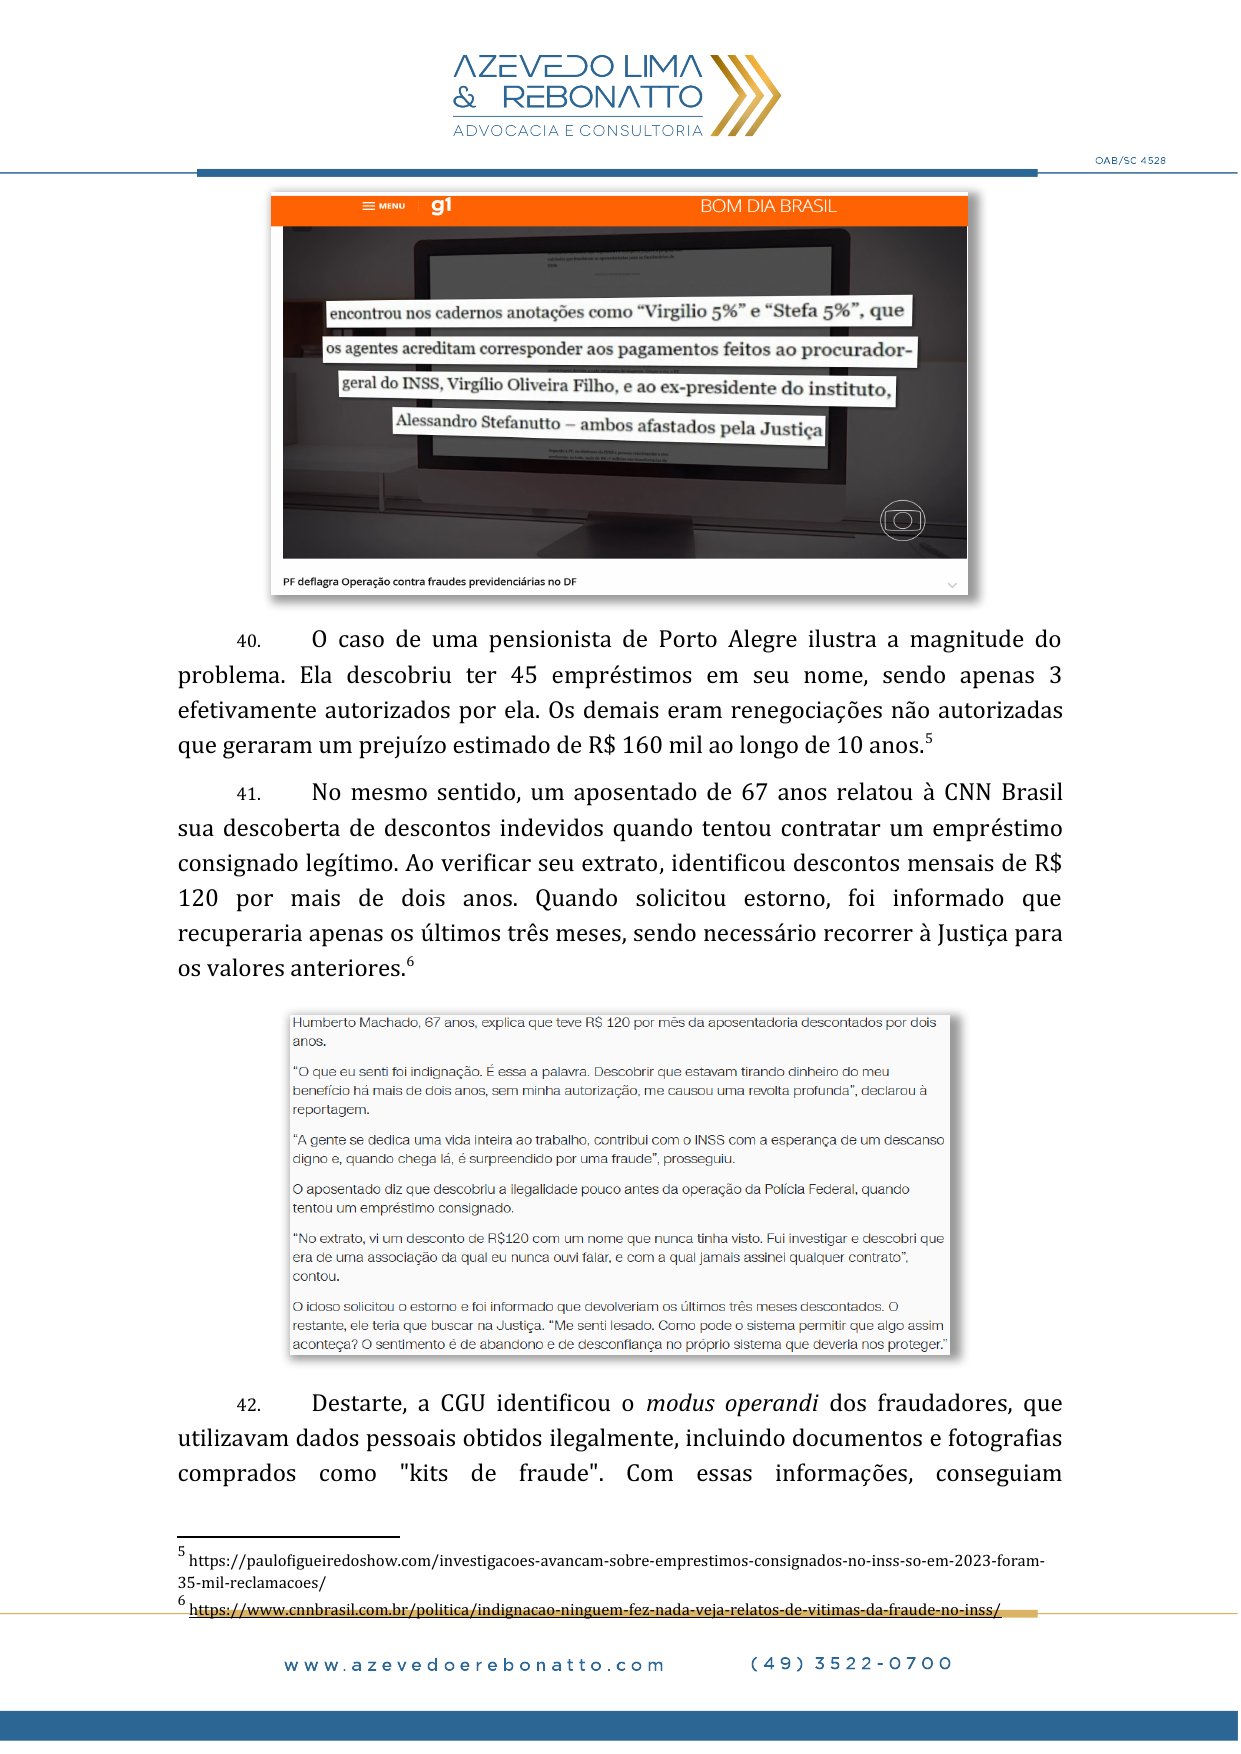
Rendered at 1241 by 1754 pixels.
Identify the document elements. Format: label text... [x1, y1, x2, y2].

list O caso de uma pensionista de Porto Alegre ilustra a magnitude do problema. Ela descobriu ter 45 empréstimos em seu nome, sendo apenas 3 efetivamente autorizados por ela. Os demais eram renegociações não autorizadas que geraram um prejuízo estimado de R$ 160 mil ao longo de 10 anos. [177, 624, 1063, 759]
list No mesmo sentido, um aposentado de 67 anos relatou à CNN Brasil sua descoberta de descontos indevidos quando tentou contratar um empréstimo consignado legítimo. Ao verificar seu extrato, identificou descontos mensais de R$ 120 por mais de dois anos. Quando solicitou estorno, foi informado que recuperaria apenas os últimos três meses, sendo necessário recorrer à Justiça para os valores anteriores. [177, 777, 1063, 982]
picture [0, 0, 1238, 1741]
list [177, 1387, 1063, 1487]
